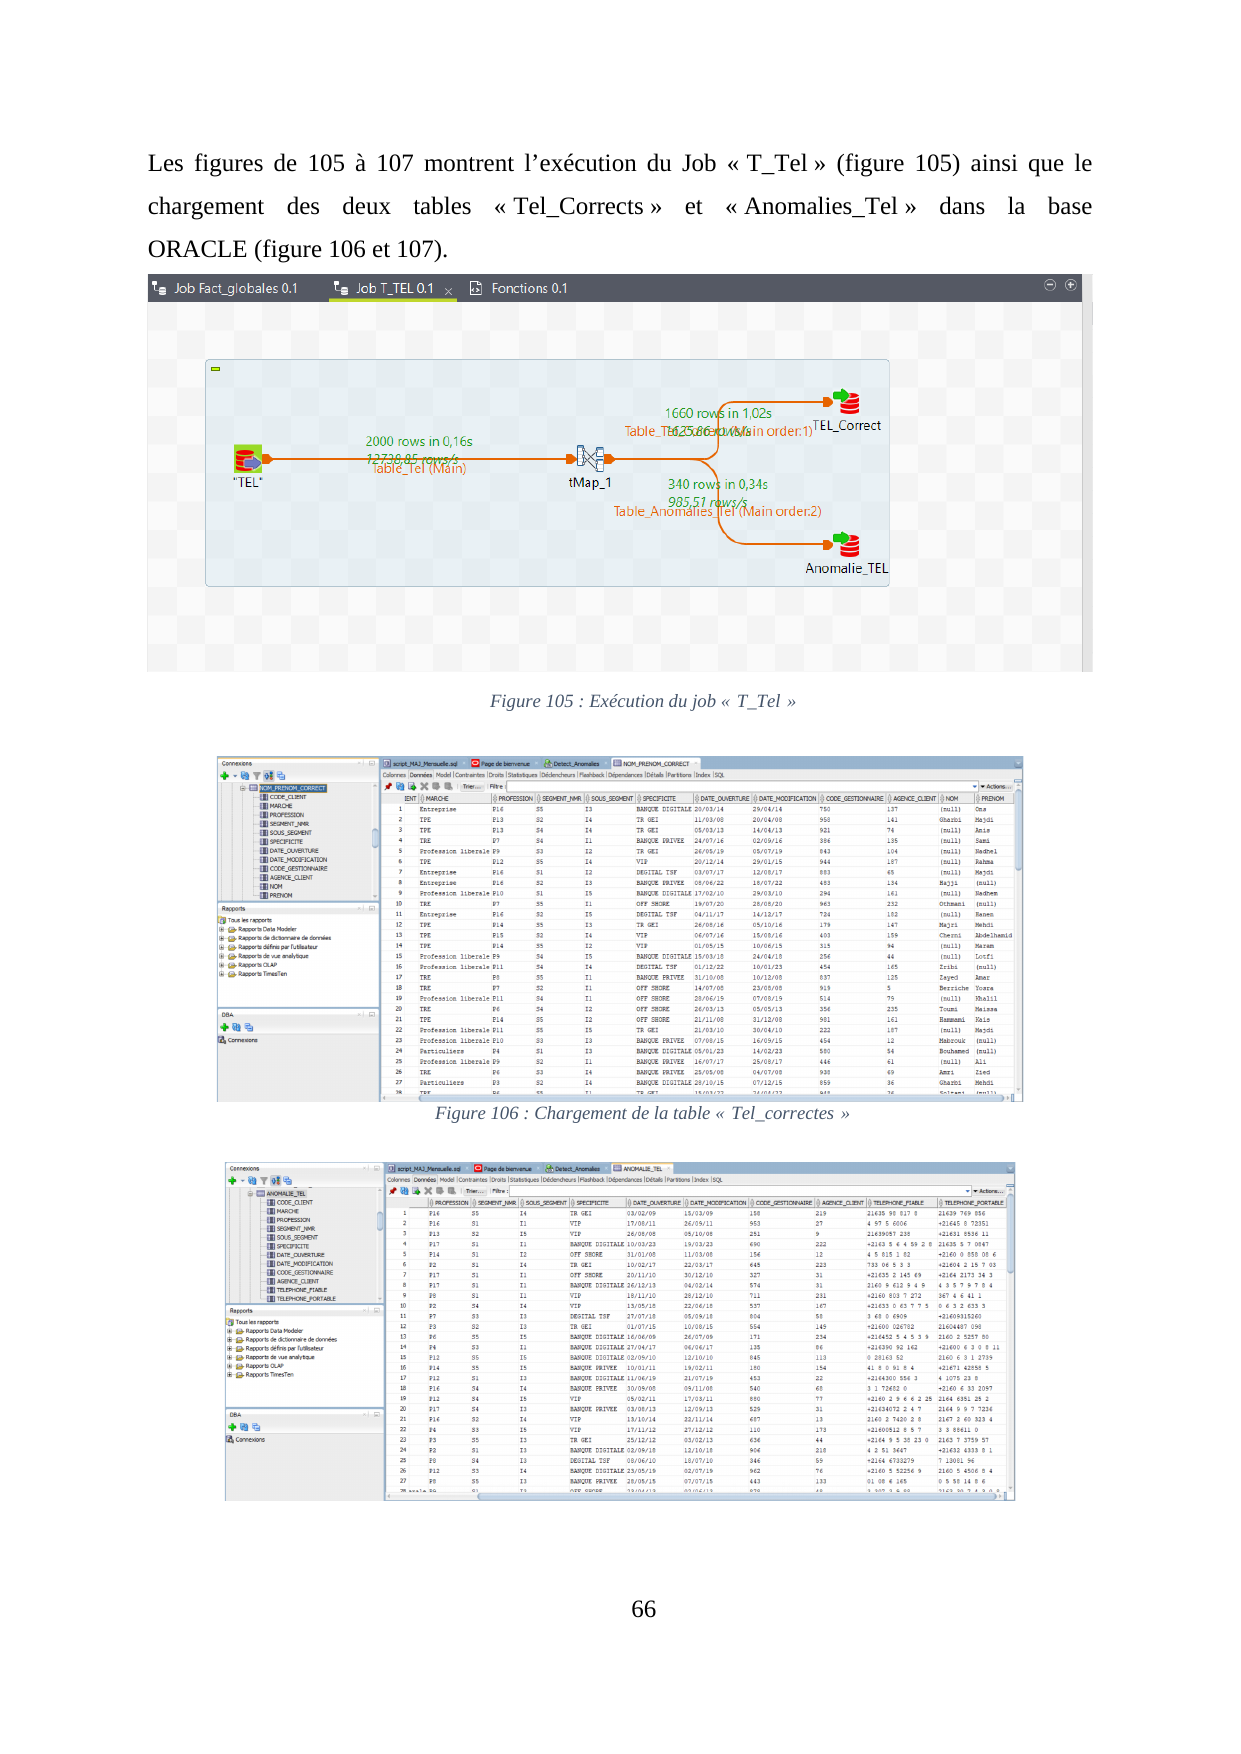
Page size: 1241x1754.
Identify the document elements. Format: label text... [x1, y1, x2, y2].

picture [224, 1162, 1016, 1501]
picture [147, 274, 1093, 672]
text Les figures de 105 à 107 montrent l’exécution du Job « T_Tel » (figure 105) ainsi que le chargement des deux tables « Tel_Corrects » et « Anomalies_Tel » dans la base ORACLE (figure 106 et 107). [148, 148, 1093, 263]
picture [216, 756, 1024, 1102]
